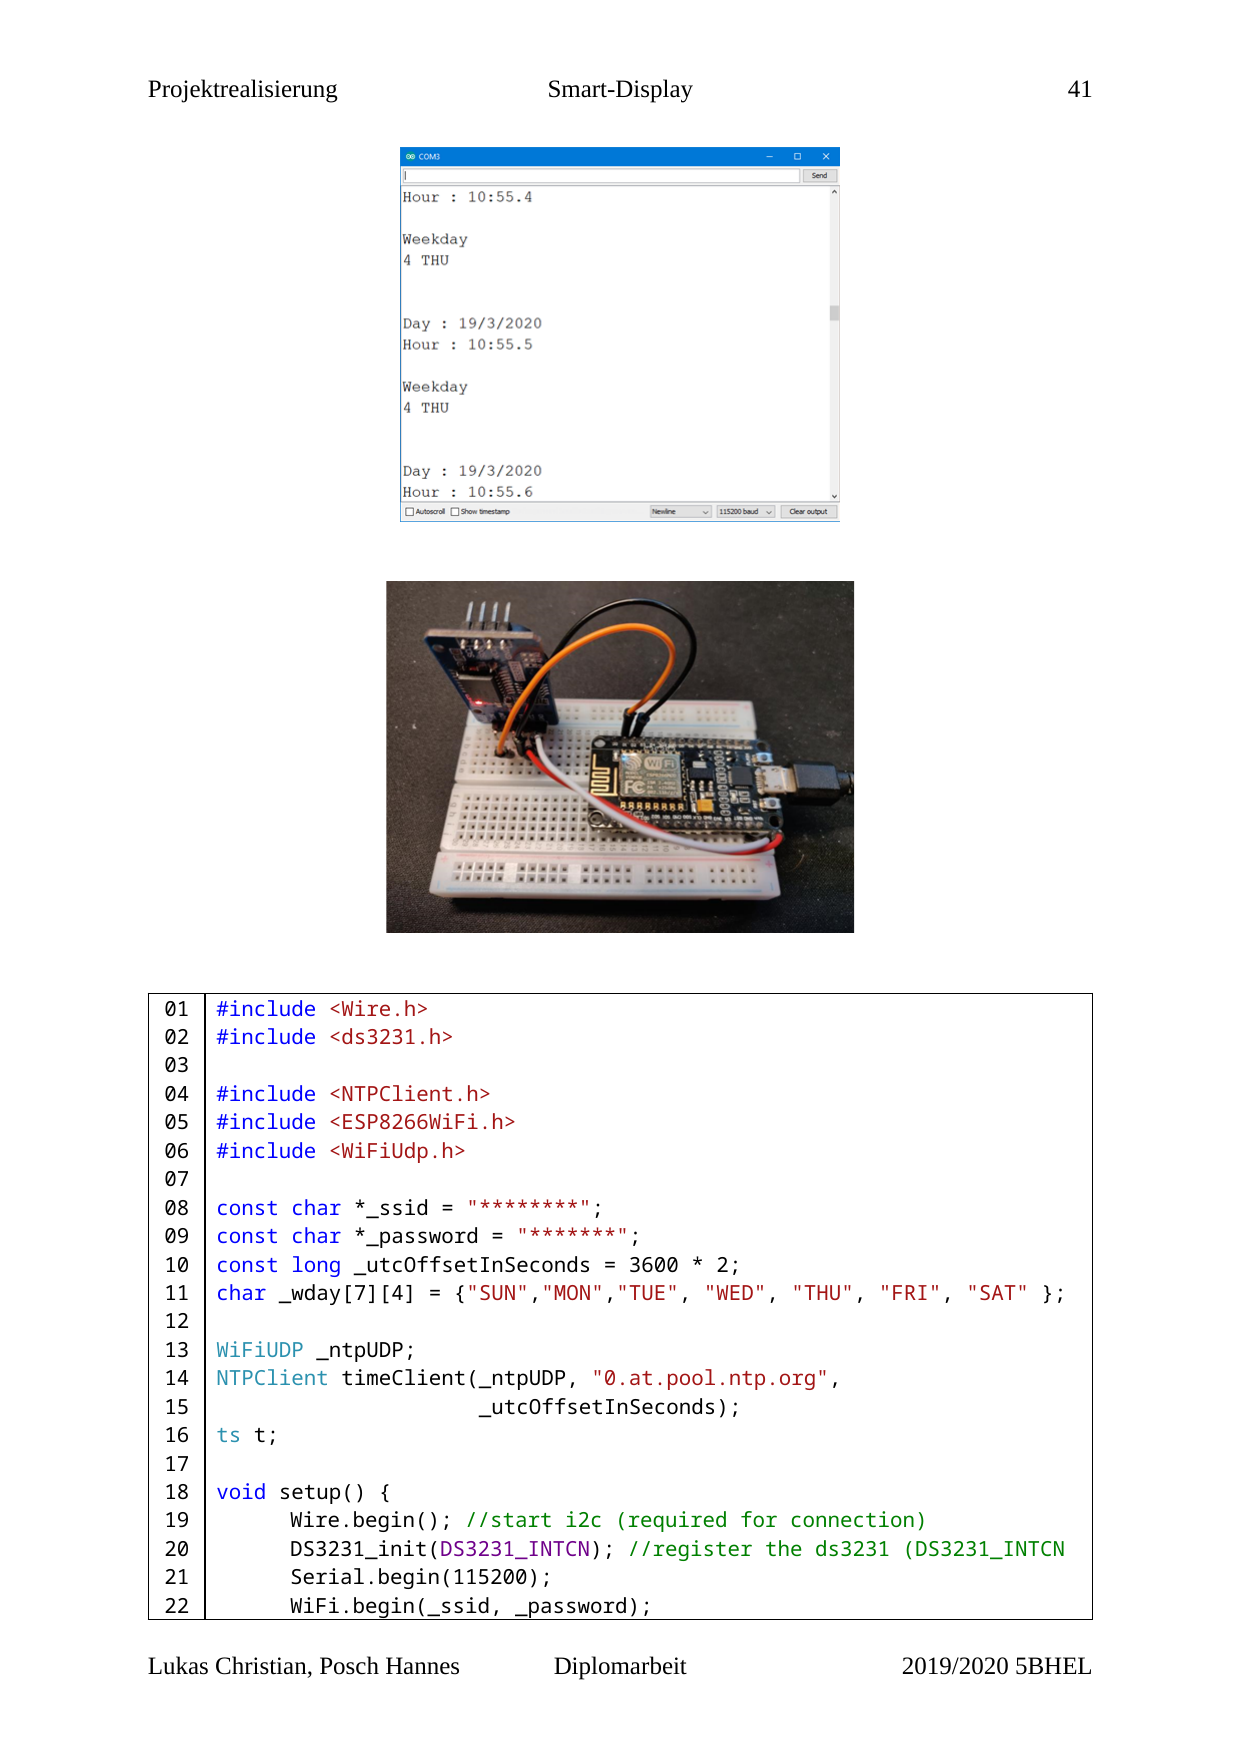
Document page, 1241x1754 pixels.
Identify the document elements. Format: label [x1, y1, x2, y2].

picture [400, 147, 840, 522]
table_header [206, 994, 1092, 1619]
picture [386, 581, 855, 933]
table_header [149, 994, 204, 1619]
